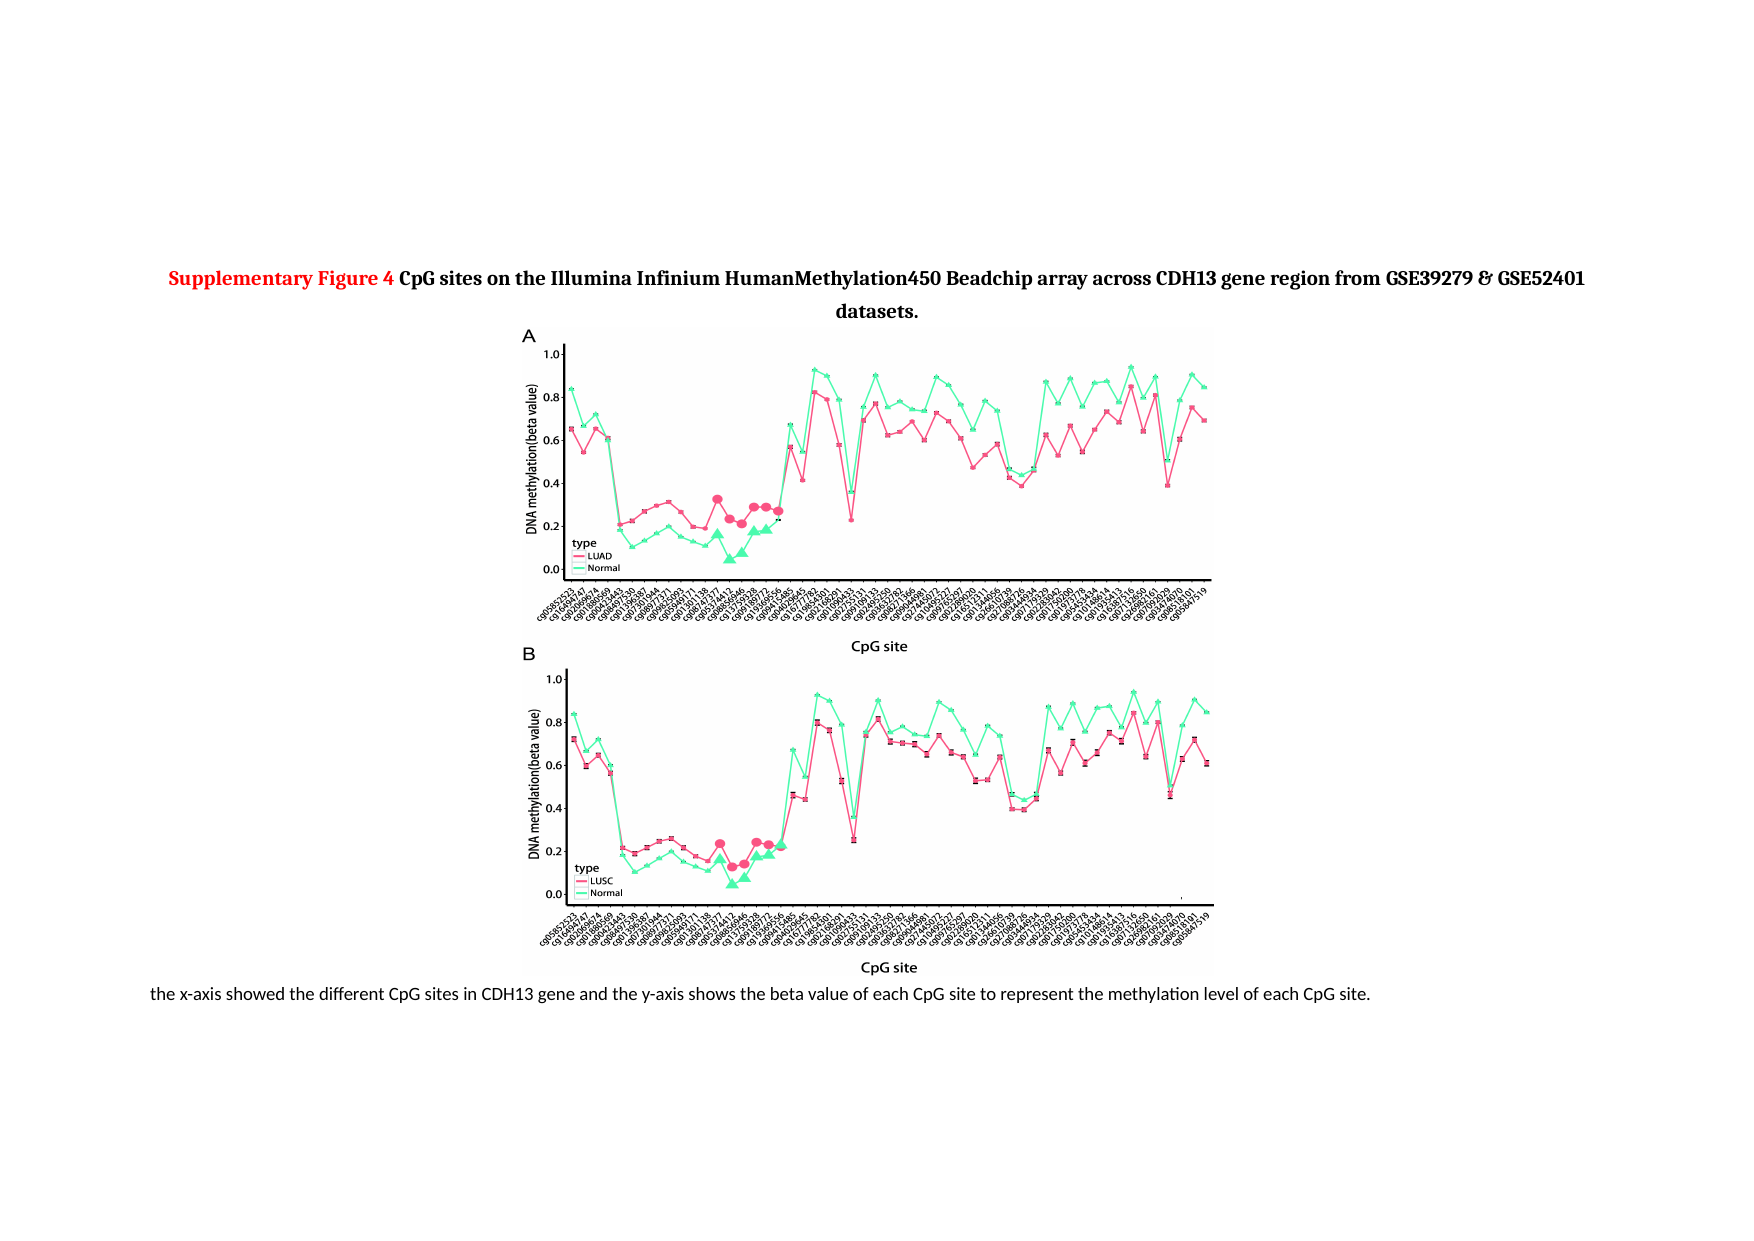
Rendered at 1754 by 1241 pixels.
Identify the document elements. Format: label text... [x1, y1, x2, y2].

text the x-axis showed the different CpG sites in CDH13 gene and the y-axis shows the beta value of each CpG site to represent the methylation level of each CpG site. [150, 978, 1604, 1010]
picture [522, 327, 1214, 976]
text Supplementary Figure 4 CpG sites on the Illumina Infinium HumanMethylation450 Beadchip array across CDH13 gene region from GSE39279 & GSE52401 datasets. [150, 263, 1604, 328]
